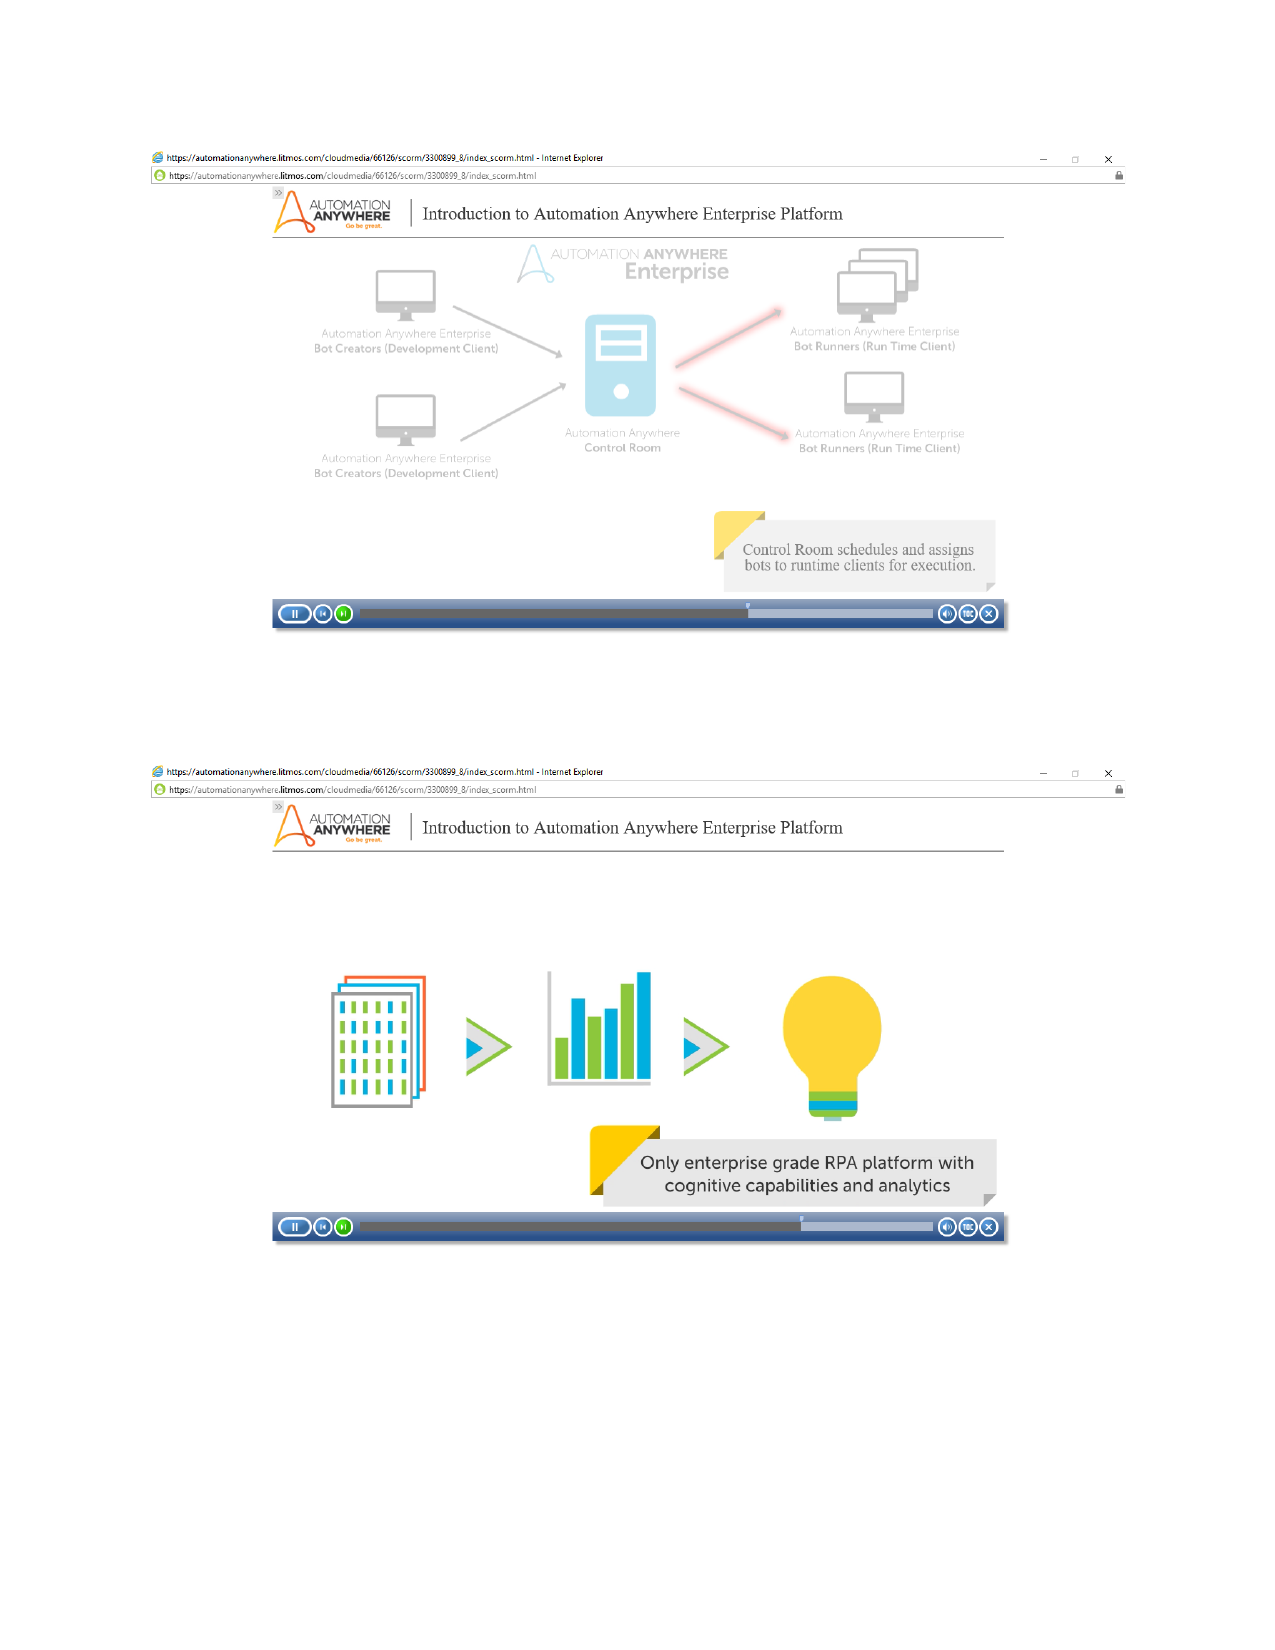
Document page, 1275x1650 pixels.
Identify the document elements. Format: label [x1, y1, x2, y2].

picture [150, 763, 1125, 1312]
picture [150, 150, 1125, 699]
